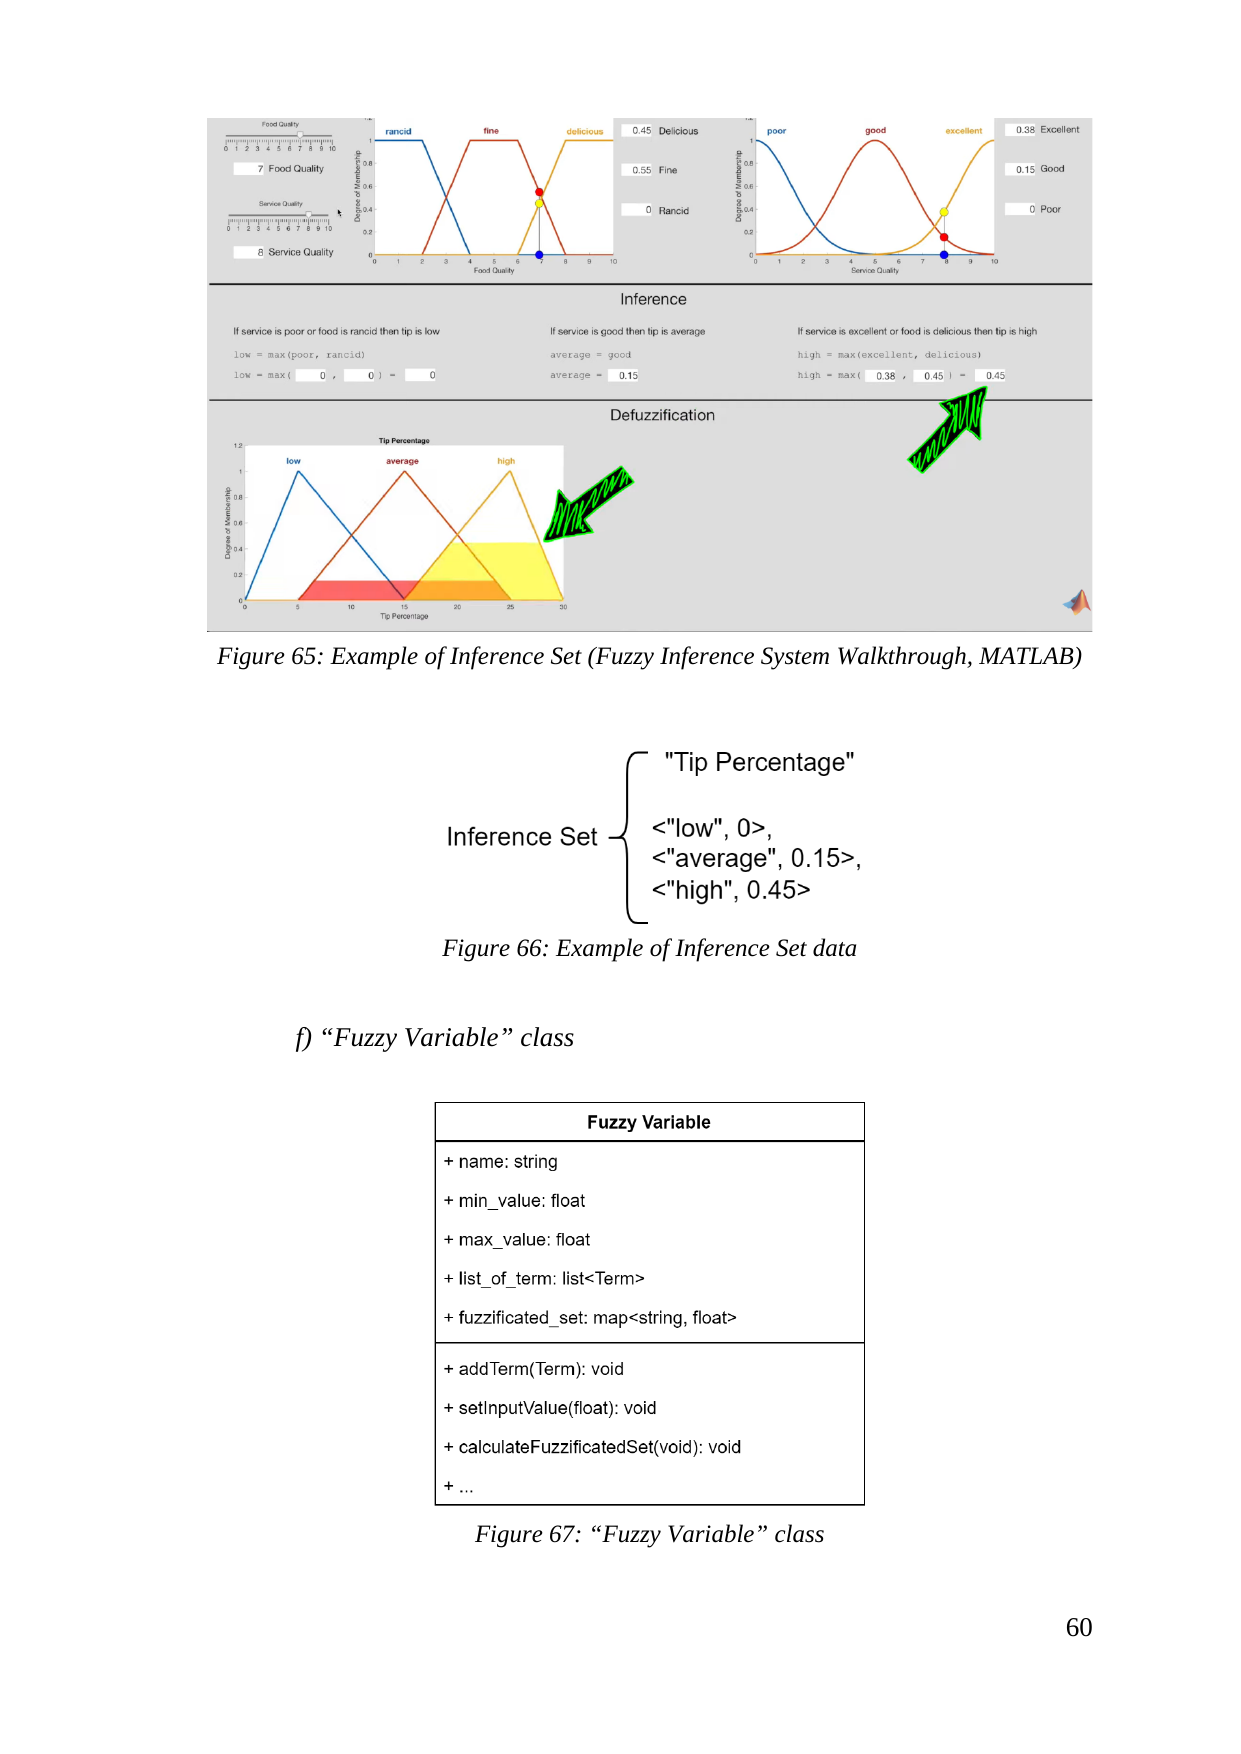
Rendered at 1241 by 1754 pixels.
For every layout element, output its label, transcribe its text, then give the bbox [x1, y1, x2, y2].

text Figure 65: Example of Inference Set (Fuzzy Inference System Walkthrough, MATLAB) [207, 641, 1092, 670]
text Figure 66: Example of Inference Set data [207, 933, 1092, 962]
picture [207, 118, 1093, 632]
subtitle “Fuzzy Variable” class [207, 1021, 1092, 1052]
picture [434, 1102, 865, 1510]
picture [426, 731, 874, 924]
text Figure 67: “Fuzzy Variable” class [207, 1519, 1092, 1548]
